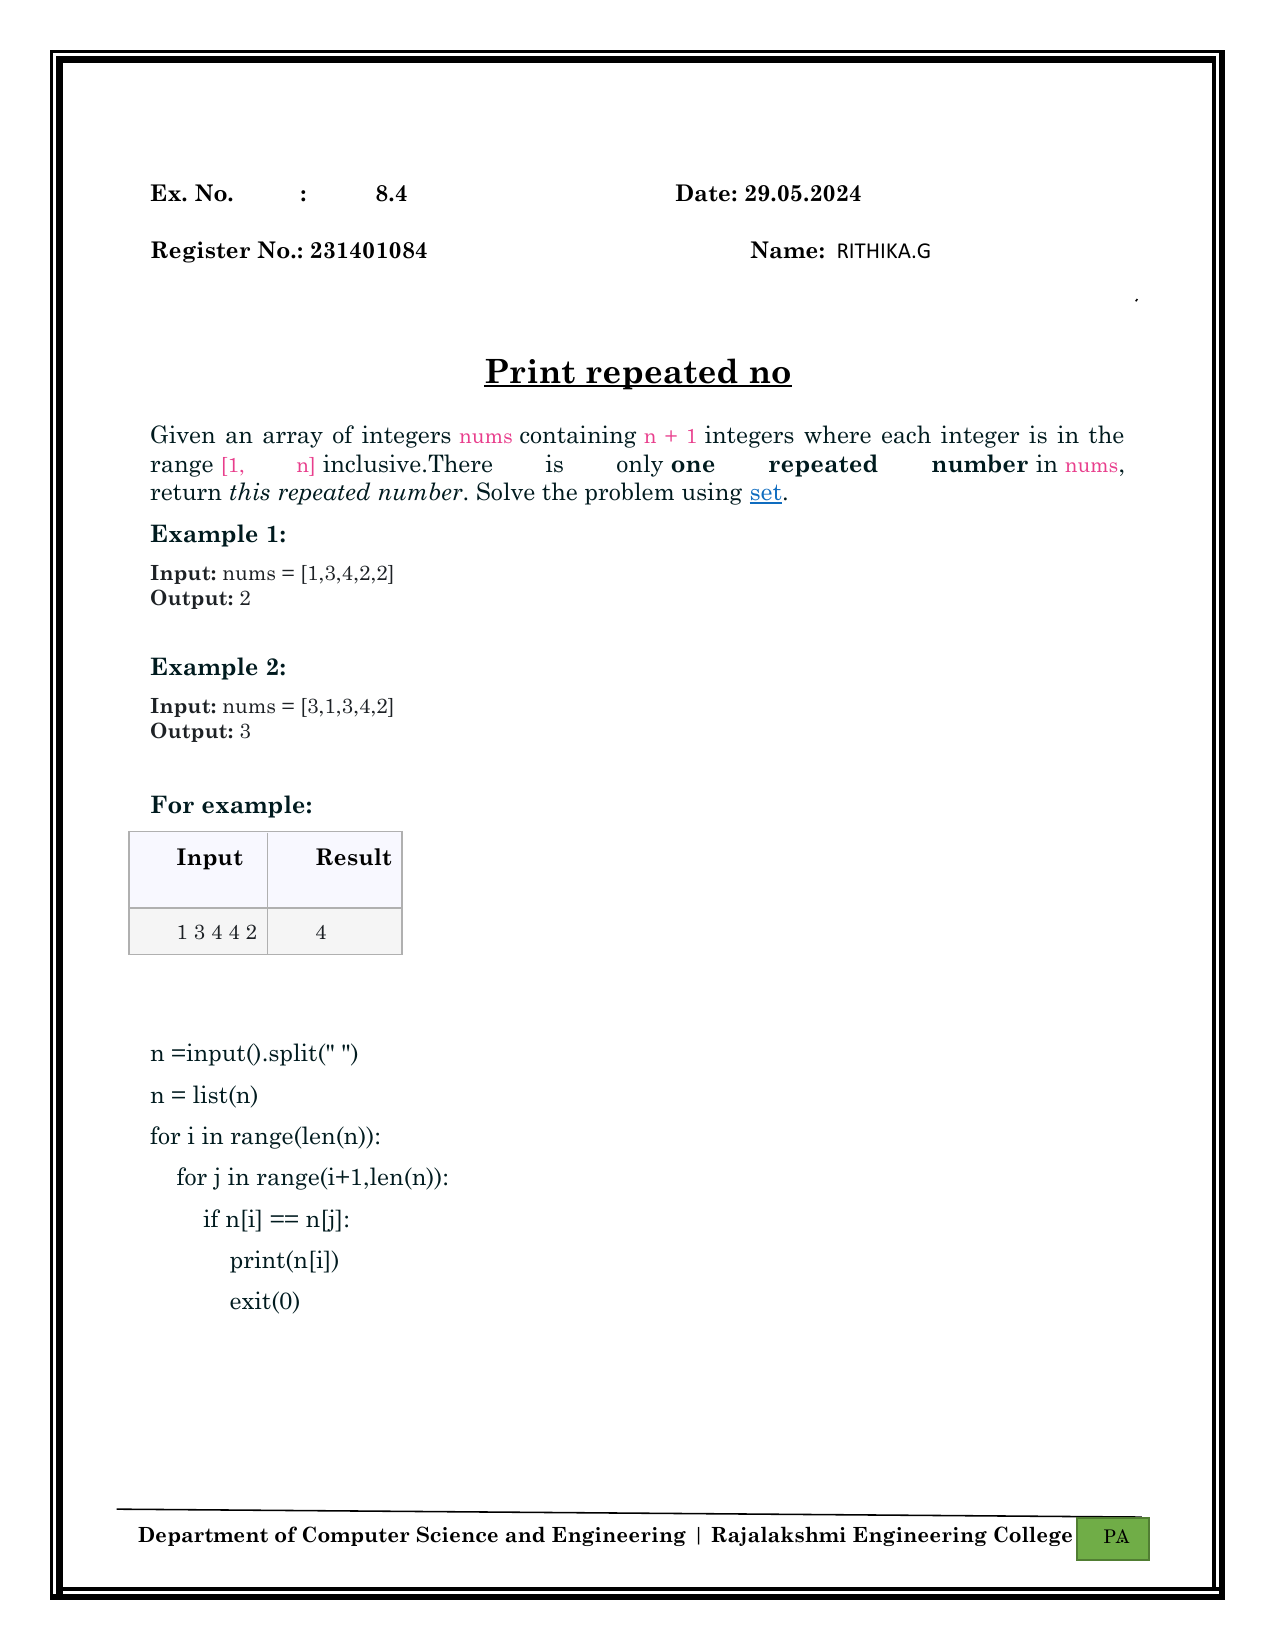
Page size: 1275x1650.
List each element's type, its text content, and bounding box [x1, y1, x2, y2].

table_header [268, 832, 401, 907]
text for j in range(i+1,len(n)): [150, 1162, 1125, 1191]
text print(n[i]) [150, 1245, 1125, 1274]
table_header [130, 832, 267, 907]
text Output: 3 [150, 718, 1125, 743]
text Input: nums = [1,3,4,2,2] [150, 560, 1125, 585]
text For example: [150, 789, 1125, 818]
text Example 1: [150, 518, 1125, 547]
text n = list(n) [150, 1079, 1125, 1108]
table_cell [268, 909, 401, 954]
text Example 2: [150, 651, 1125, 680]
text Given an array of integers nums containing n + 1 integers where each integer is in the range [1, n] inclusive.There is only one repeated number in nums, return this repeated number. Solve the problem using set. [150, 419, 1125, 506]
text Input: nums = [3,1,3,4,2] [150, 693, 1125, 718]
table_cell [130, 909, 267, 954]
text Output: 2 [150, 585, 1125, 610]
text exit(0) [150, 1286, 1125, 1315]
text if n[i] == n[j]: [150, 1203, 1125, 1232]
text for i in range(len(n)): [150, 1121, 1125, 1149]
text Print repeated no [150, 350, 1125, 390]
text n =input().split(" ") [150, 1038, 1125, 1067]
text Register No.: 231401084 Name: RITHIKA.G [150, 236, 1125, 264]
text Ex. No. : 8.4 Date: 29.05.2024 [150, 179, 1125, 207]
